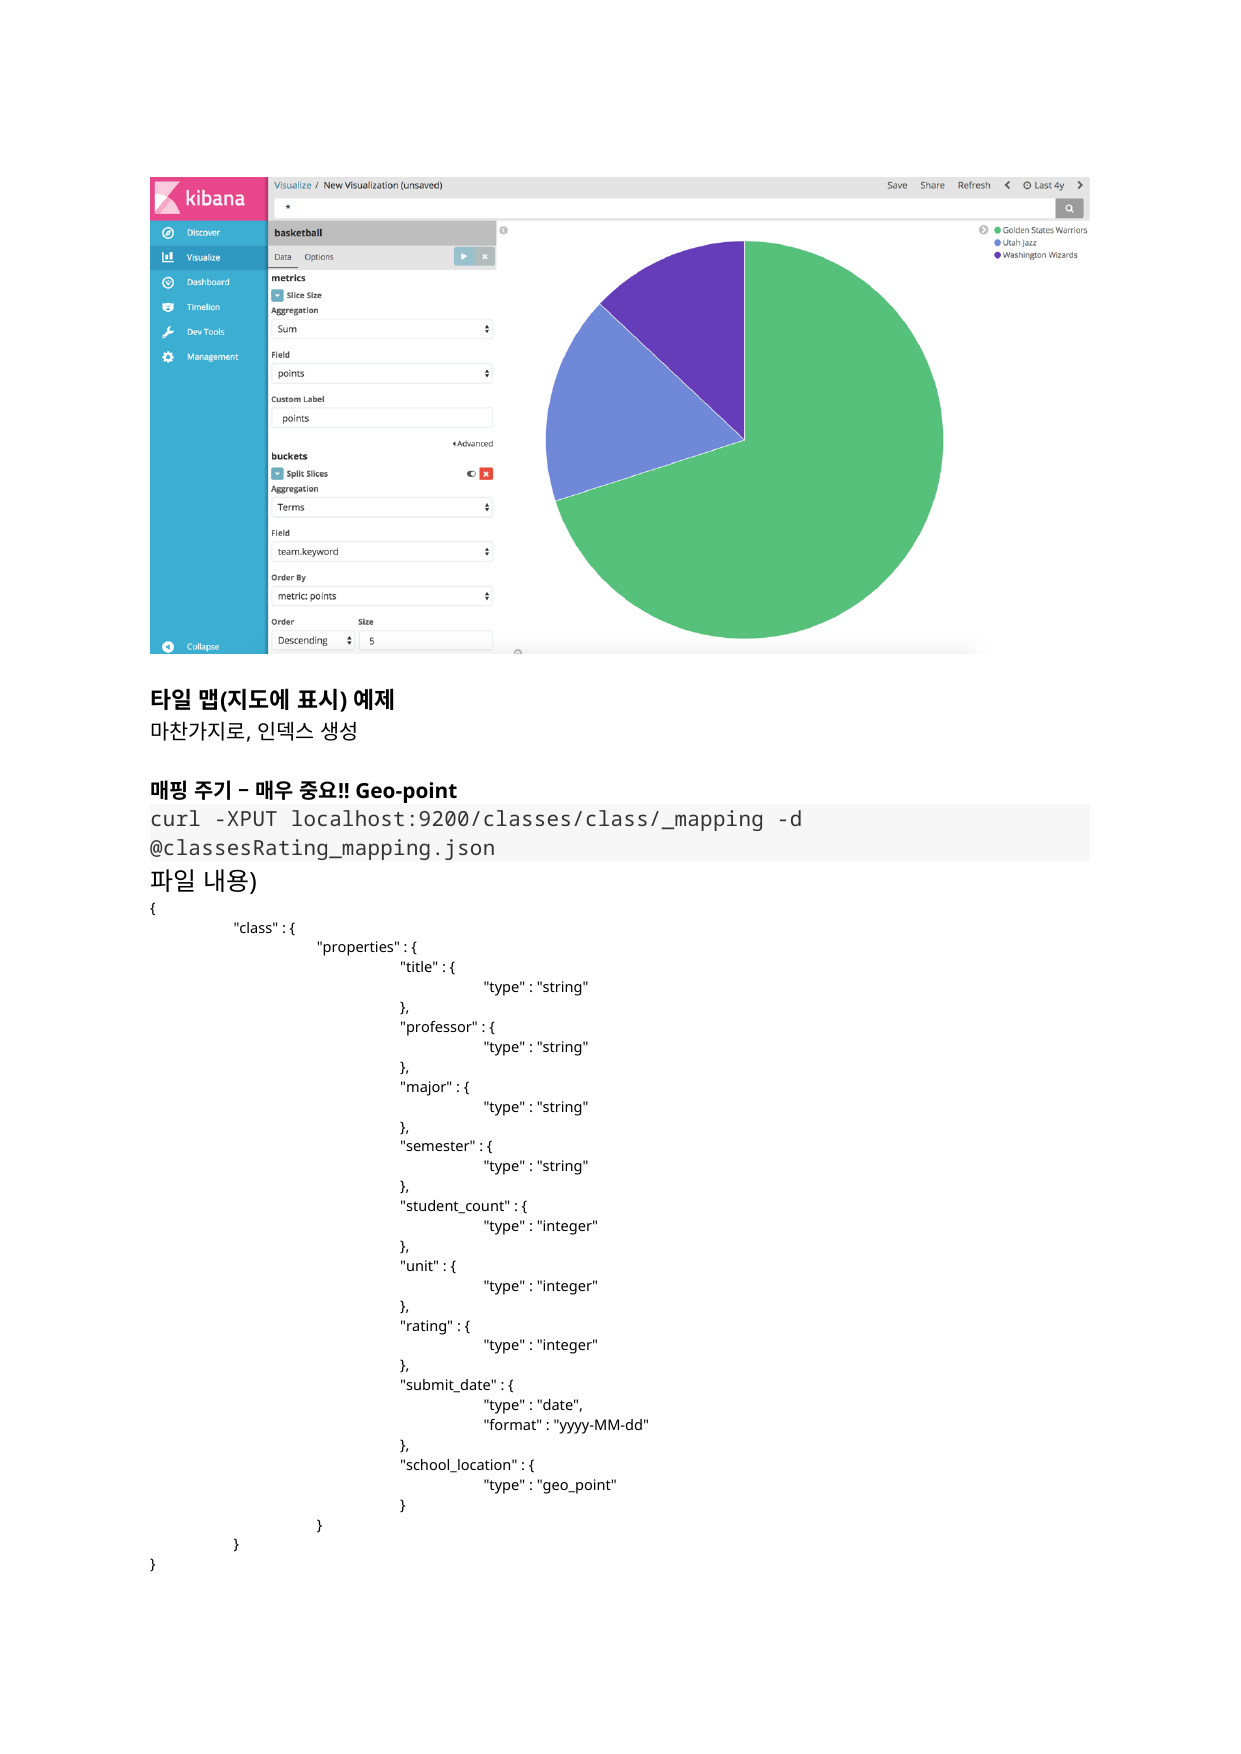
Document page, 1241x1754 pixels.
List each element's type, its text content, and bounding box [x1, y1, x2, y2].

text "type" : "integer" [150, 1276, 1090, 1295]
text } [150, 1514, 1090, 1534]
text "class" : { [150, 917, 1090, 937]
text "student_count" : { [150, 1196, 1090, 1216]
text "type" : "integer" [150, 1335, 1090, 1355]
text } [150, 1554, 1090, 1574]
text }, [150, 1355, 1090, 1375]
text }, [150, 997, 1090, 1017]
text "rating" : { [150, 1315, 1090, 1335]
text 마찬가지로, 인덱스 생성 [150, 715, 1090, 746]
text } [150, 1534, 1090, 1554]
text } [150, 1494, 1090, 1514]
text }, [150, 1236, 1090, 1256]
text "type" : "integer" [150, 1216, 1090, 1236]
picture [150, 177, 1090, 654]
text 타일 맵(지도에 표시) 예제 [150, 682, 1090, 715]
text "major" : { [150, 1077, 1090, 1096]
text "unit" : { [150, 1256, 1090, 1276]
text { [150, 897, 1090, 917]
text "type" : "geo_point" [150, 1474, 1090, 1494]
text 파일 내용) [150, 861, 1090, 897]
text "semester" : { [150, 1136, 1090, 1156]
text }, [150, 1057, 1090, 1077]
text "submit_date" : { [150, 1375, 1090, 1395]
text "type" : "string" [150, 977, 1090, 997]
text "title" : { [150, 957, 1090, 977]
text "properties" : { [150, 937, 1090, 957]
text "type" : "string" [150, 1096, 1090, 1116]
text "type" : "string" [150, 1037, 1090, 1057]
text }, [150, 1116, 1090, 1136]
text "school_location" : { [150, 1454, 1090, 1474]
text curl -XPUT localhost:9200/classes/class/_mapping -d @classesRating_mapping.json [150, 804, 1090, 861]
text "type" : "string" [150, 1156, 1090, 1176]
text "format" : "yyyy-MM-dd" [150, 1415, 1090, 1435]
text "type" : "date", [150, 1395, 1090, 1415]
text 매핑 주기 – 매우 중요!! Geo-point [150, 774, 1090, 804]
text }, [150, 1295, 1090, 1315]
text }, [150, 1176, 1090, 1196]
text "professor" : { [150, 1017, 1090, 1037]
text }, [150, 1435, 1090, 1454]
